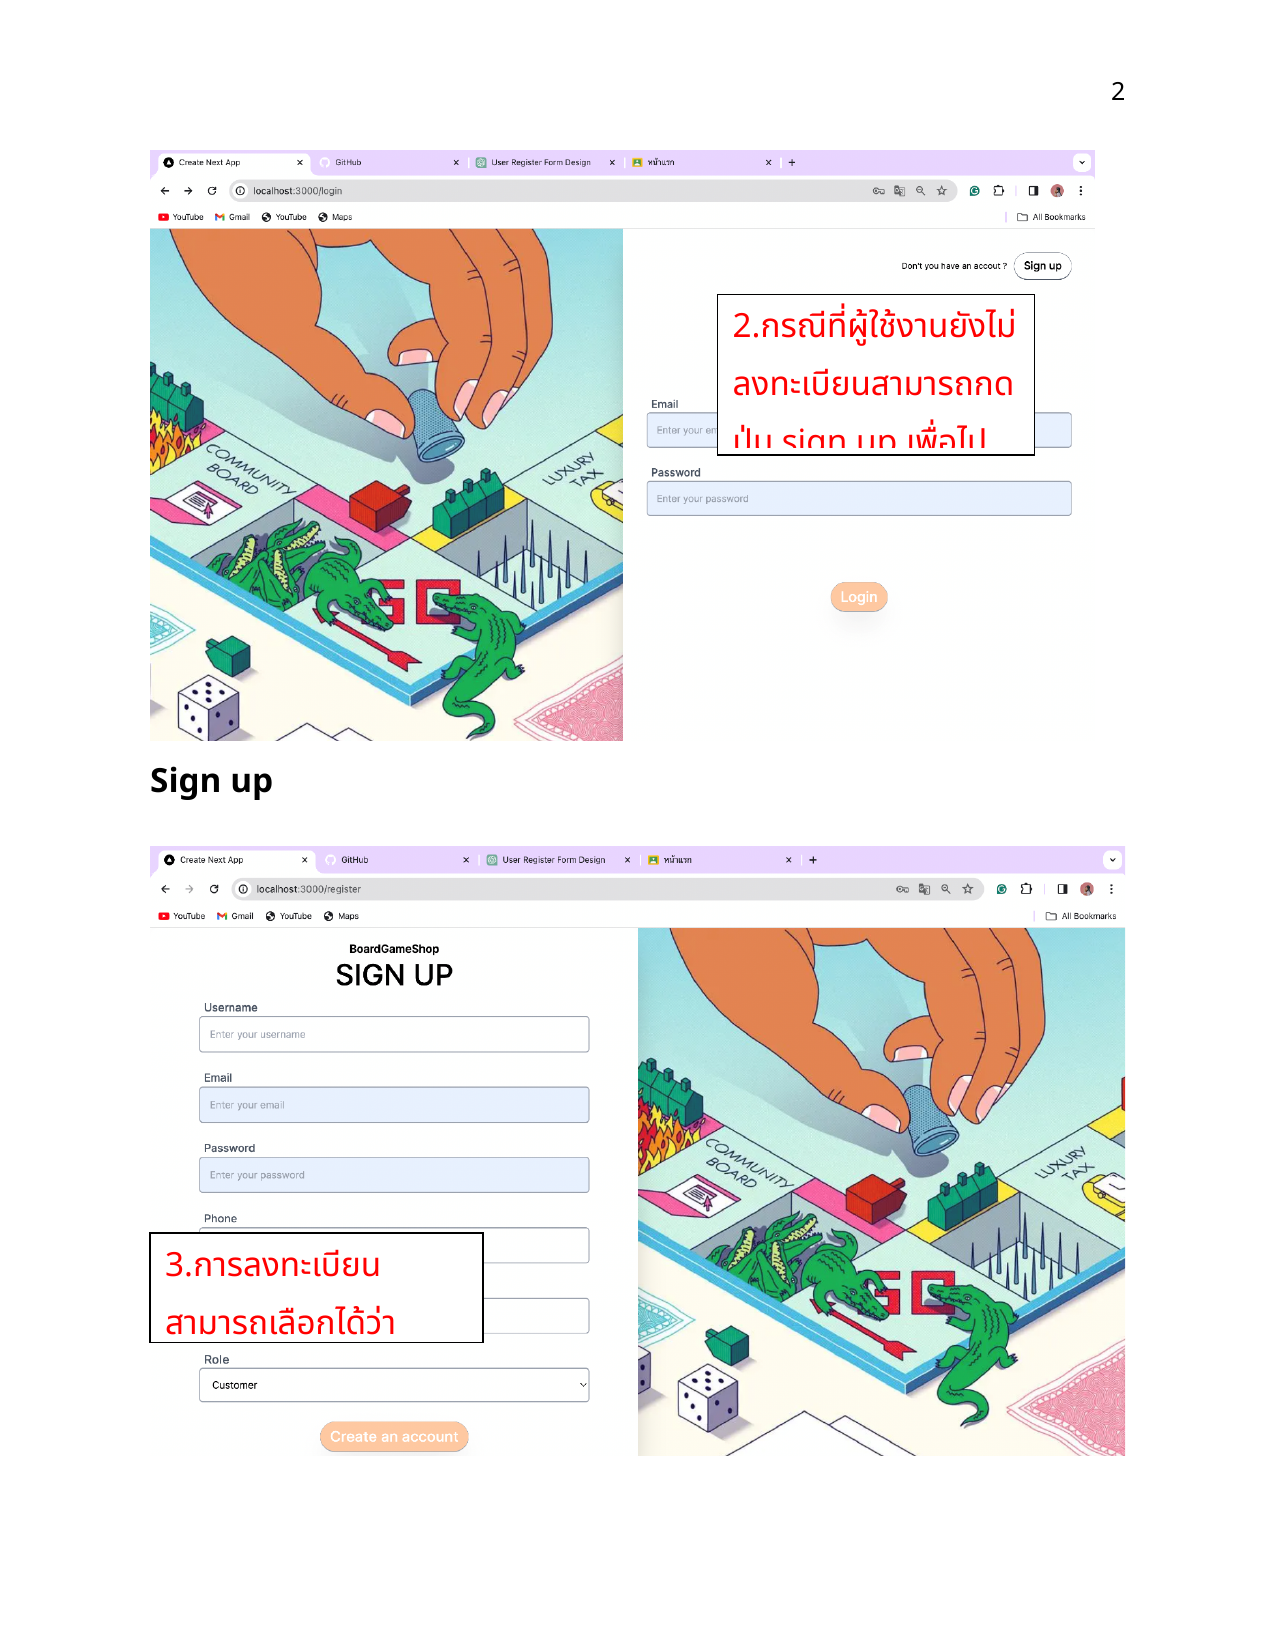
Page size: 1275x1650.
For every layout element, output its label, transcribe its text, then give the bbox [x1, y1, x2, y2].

picture [150, 150, 1095, 741]
picture [150, 846, 1125, 1456]
subtitle Sign up [150, 757, 1125, 803]
